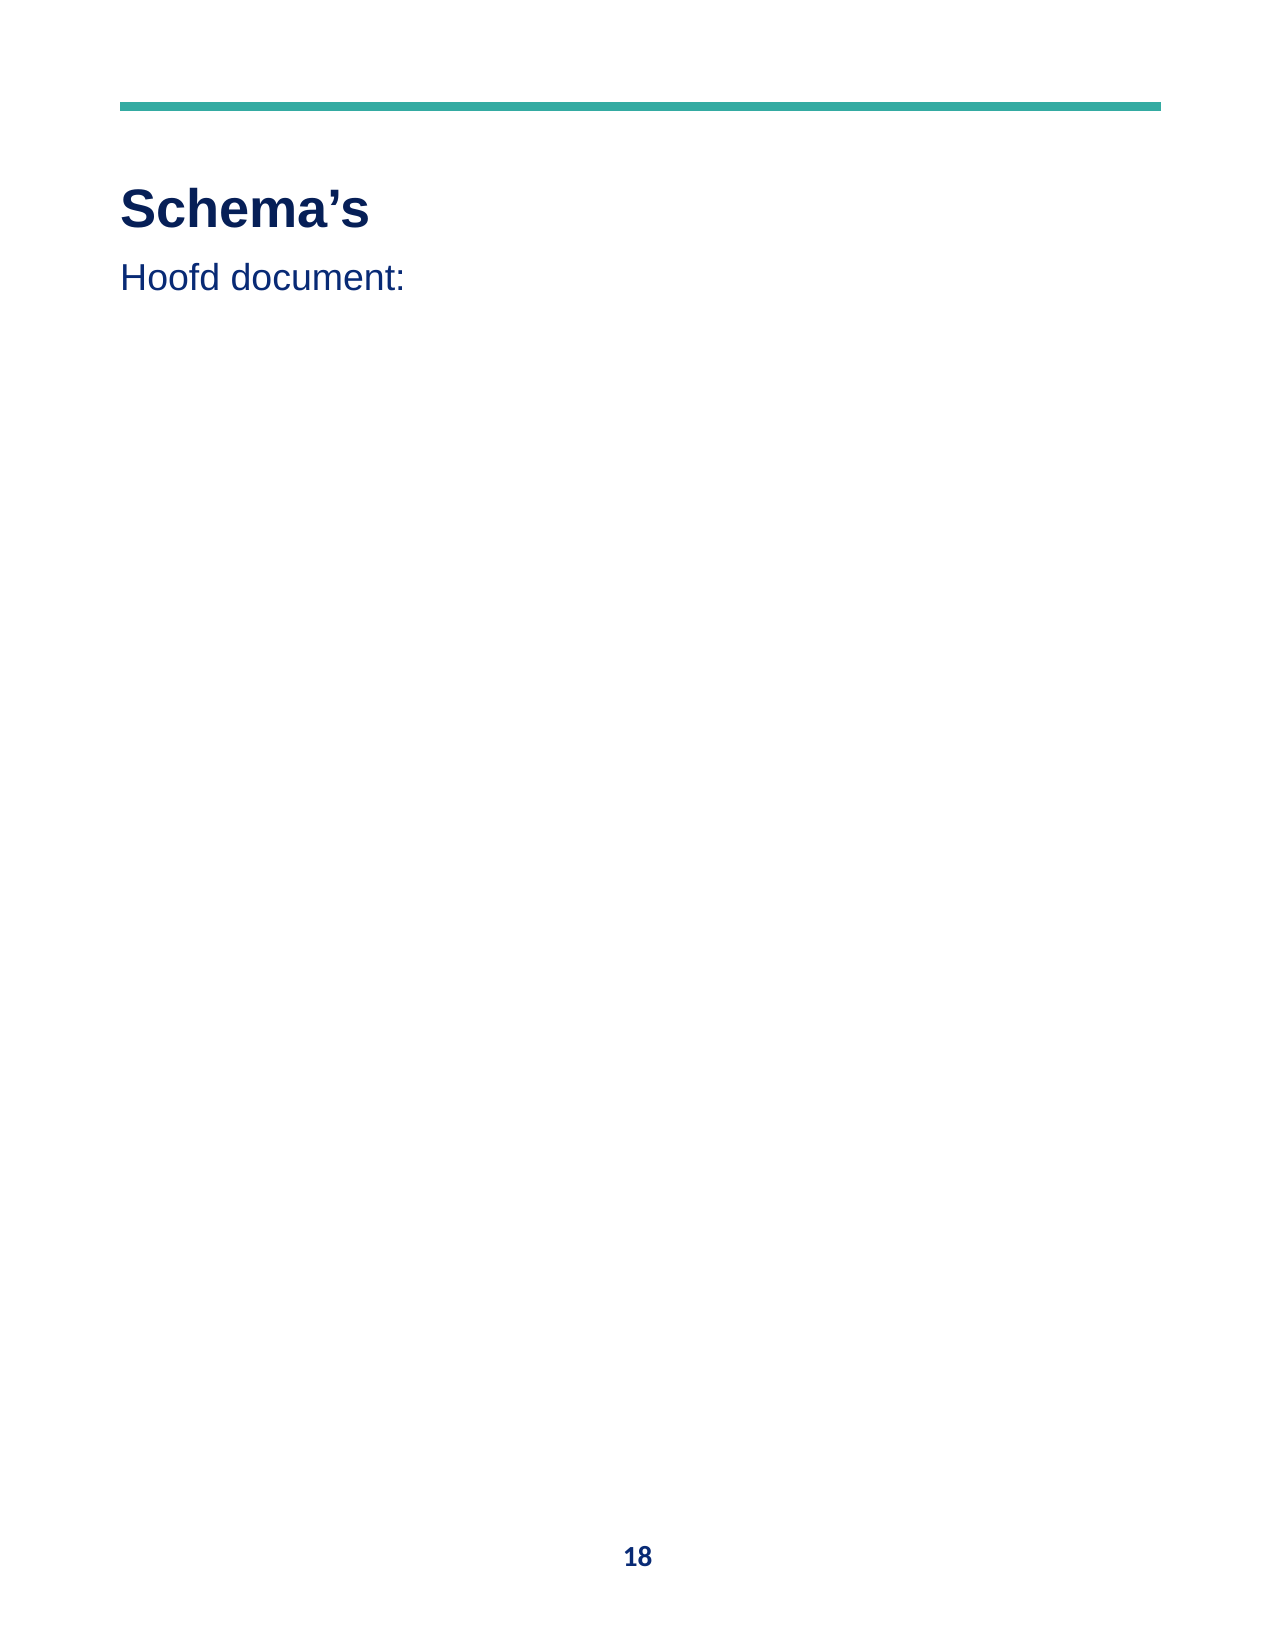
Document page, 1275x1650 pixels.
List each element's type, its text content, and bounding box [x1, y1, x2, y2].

subtitle Schema’s [120, 177, 1155, 239]
subtitle Hoofd document: [120, 255, 1155, 298]
